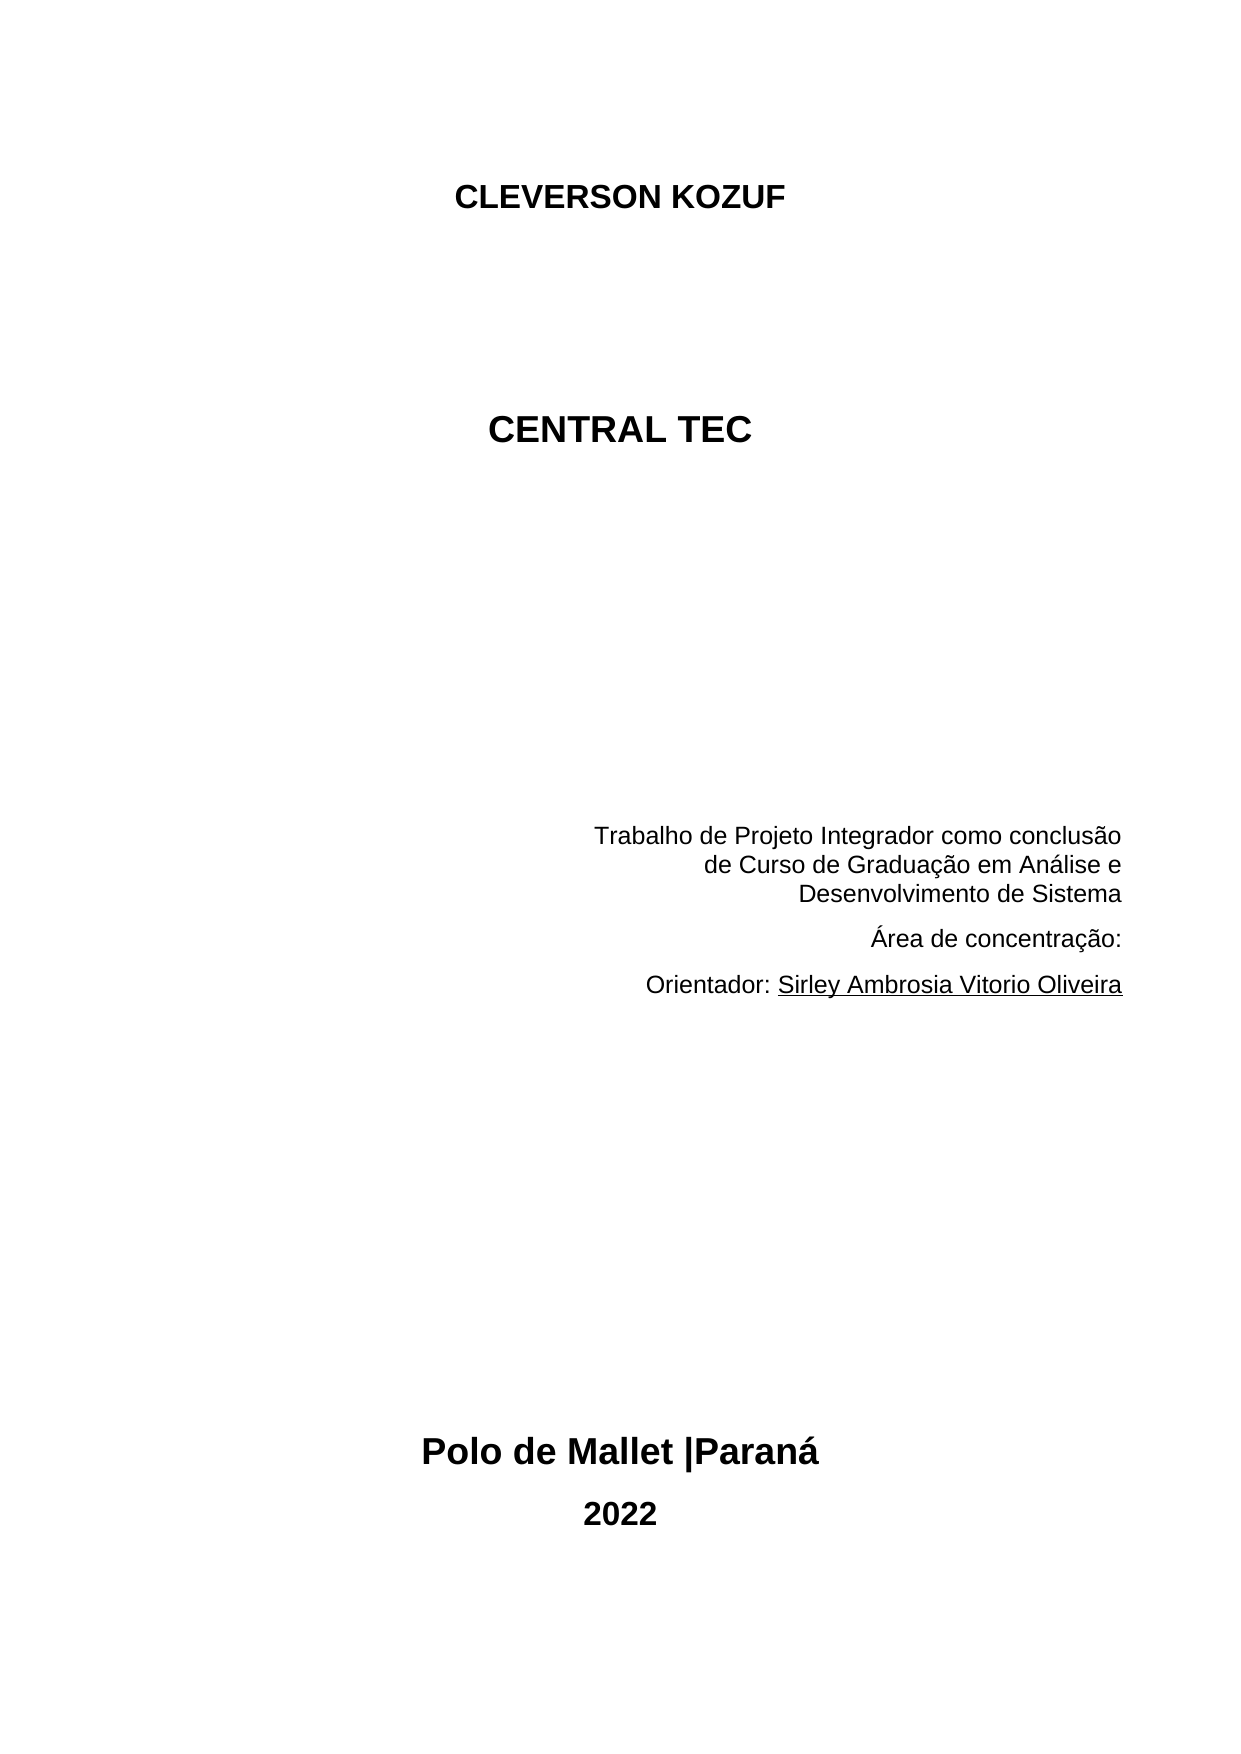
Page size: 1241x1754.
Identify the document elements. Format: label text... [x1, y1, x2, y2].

text 2022 [118, 1494, 1122, 1532]
text Polo de Mallet |Paraná [118, 1429, 1122, 1472]
text Orientador: Sirley Ambrosia Vitorio Oliveira [591, 969, 1122, 998]
text Trabalho de Projeto Integrador como conclusão de Curso de Graduação em Análise e Desenvolvimento de Sistema [591, 821, 1122, 907]
text CENTRAL TEC [118, 407, 1122, 450]
text CLEVERSON KOZUF [118, 177, 1122, 216]
text Área de concentração: [591, 924, 1122, 953]
